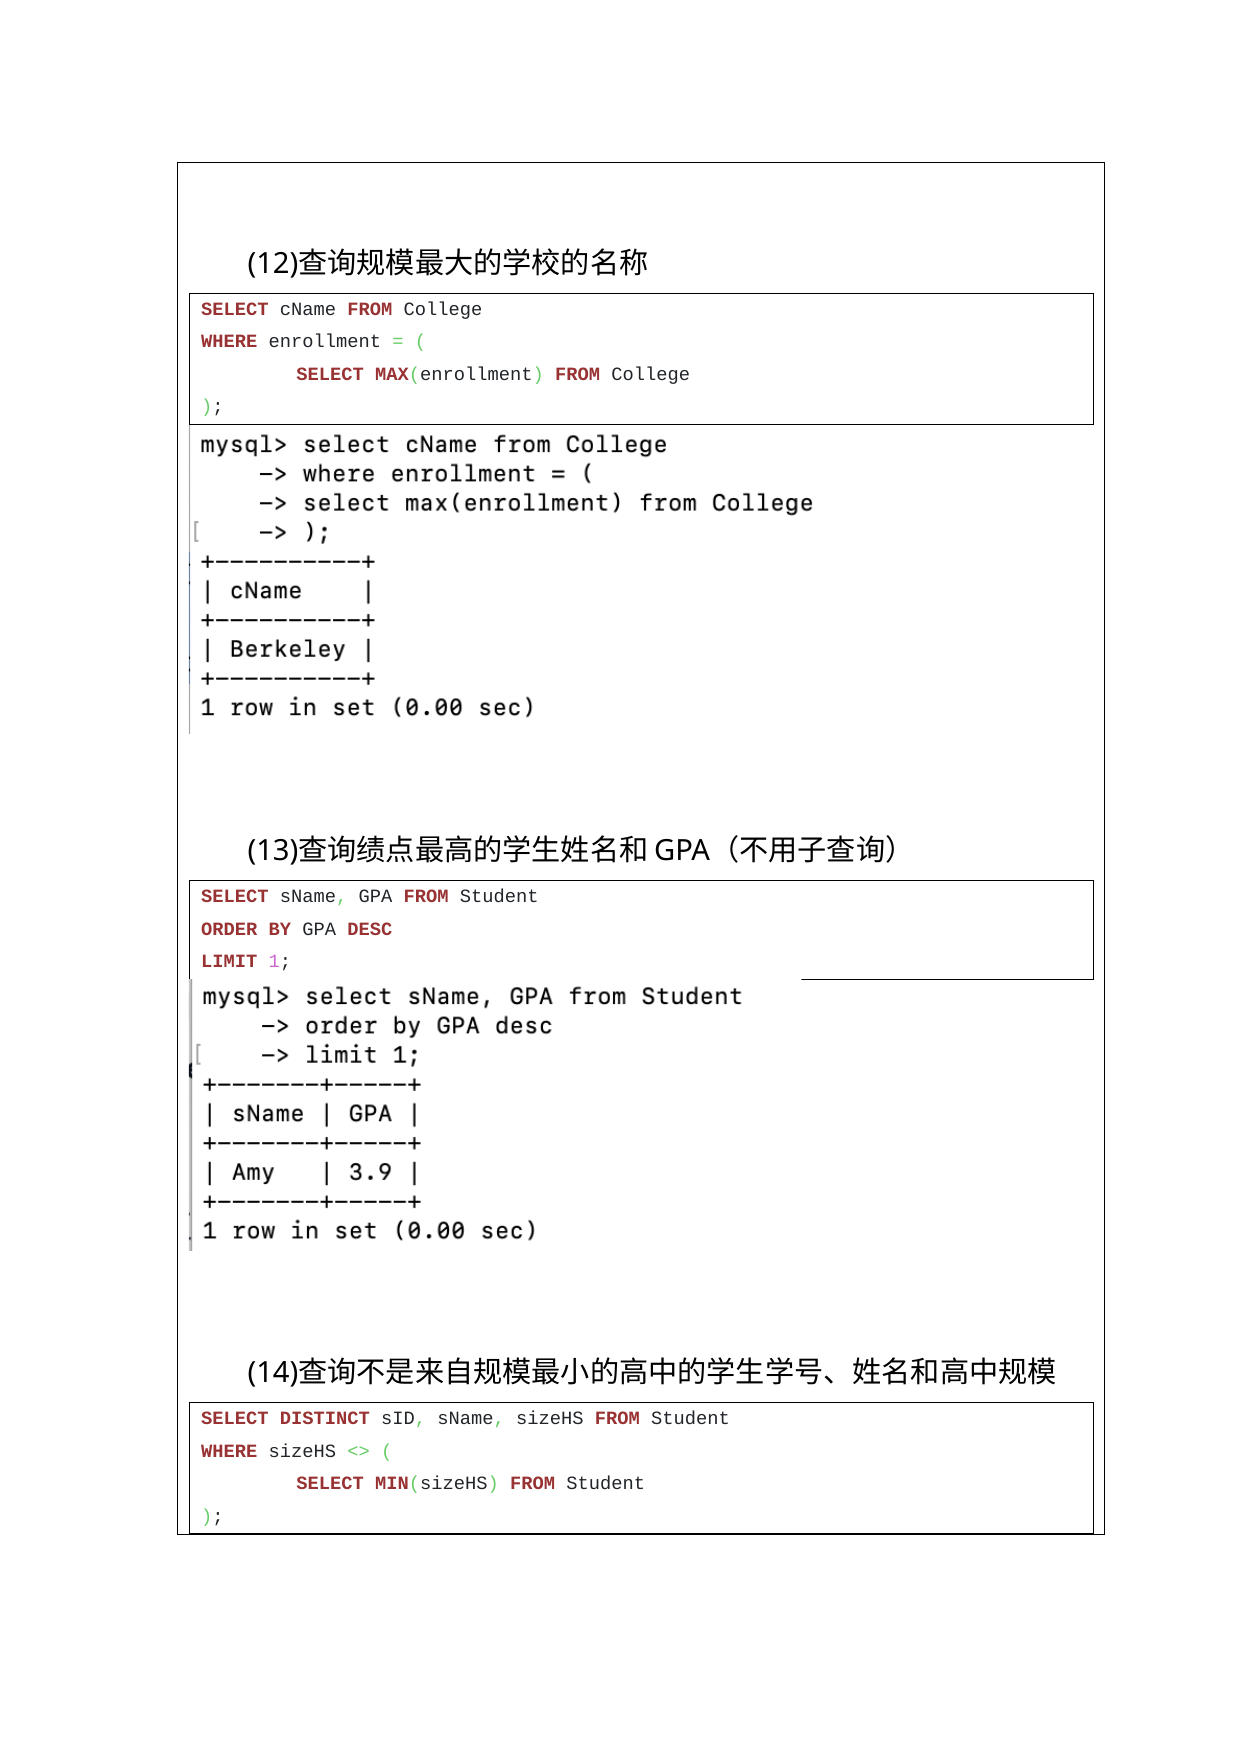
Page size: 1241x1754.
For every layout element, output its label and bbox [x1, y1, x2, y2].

picture [188, 979, 802, 1251]
picture [188, 425, 858, 734]
table_header [178, 163, 1104, 1534]
